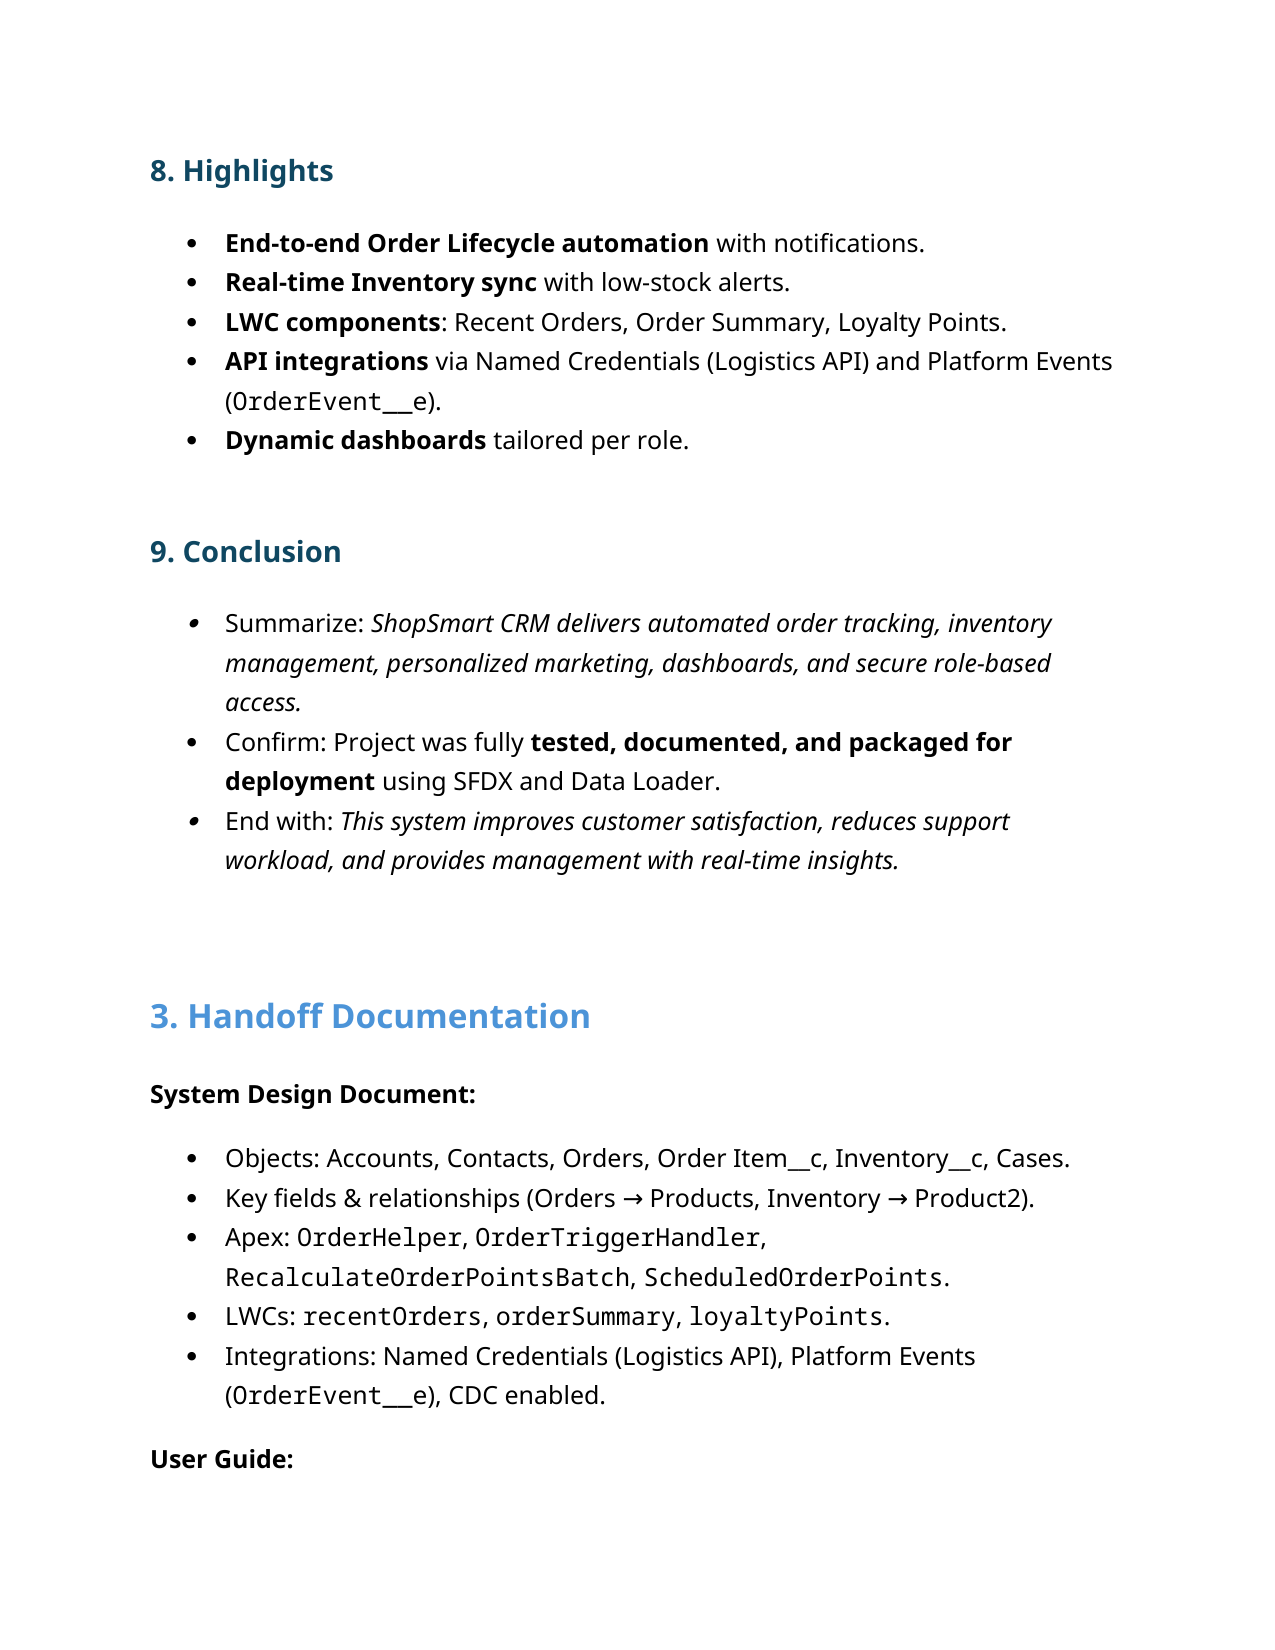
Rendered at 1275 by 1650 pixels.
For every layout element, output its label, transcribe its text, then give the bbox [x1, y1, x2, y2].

list End-to-end Order Lifecycle automation with notifications. [187, 225, 1125, 259]
list End with: This system improves customer satisfaction, reduces support workload, and provides management with real-time insights. [187, 803, 1125, 877]
text 9. Conclusion [150, 531, 1125, 571]
text System Design Document: [150, 1076, 1125, 1110]
list Apex: OrderHelper, OrderTriggerHandler, RecalculateOrderPointsBatch, ScheduledOrderPoints. [187, 1220, 1125, 1293]
list Dynamic dashboards tailored per role. [187, 423, 1125, 457]
list Real-time Inventory sync with low-stock alerts. [187, 265, 1125, 299]
list LWCs: recentOrders, orderSummary, loyaltyPoints. [187, 1299, 1125, 1333]
list LWC components: Recent Orders, Order Summary, Loyalty Points. [187, 304, 1125, 338]
list Key fields & relationships (Orders → Products, Inventory → Product2). [187, 1180, 1125, 1214]
list Objects: Accounts, Contacts, Orders, Order Item__c, Inventory__c, Cases. [187, 1141, 1125, 1175]
text 8. Highlights [150, 150, 1125, 190]
text User Guide: [150, 1442, 1125, 1476]
list Integrations: Named Credentials (Logistics API), Platform Events (OrderEvent__e), CDC enabled. [187, 1338, 1125, 1412]
text 3. Handoff Documentation [150, 992, 1125, 1038]
list Confirm: Project was fully tested, documented, and packaged for deployment using SFDX and Data Loader. [187, 724, 1125, 798]
list Summarize: ShopSmart CRM delivers automated order tracking, inventory management, personalized marketing, dashboards, and secure role-based access. [187, 606, 1125, 719]
list API integrations via Named Credentials (Logistics API) and Platform Events (OrderEvent__e). [187, 344, 1125, 417]
